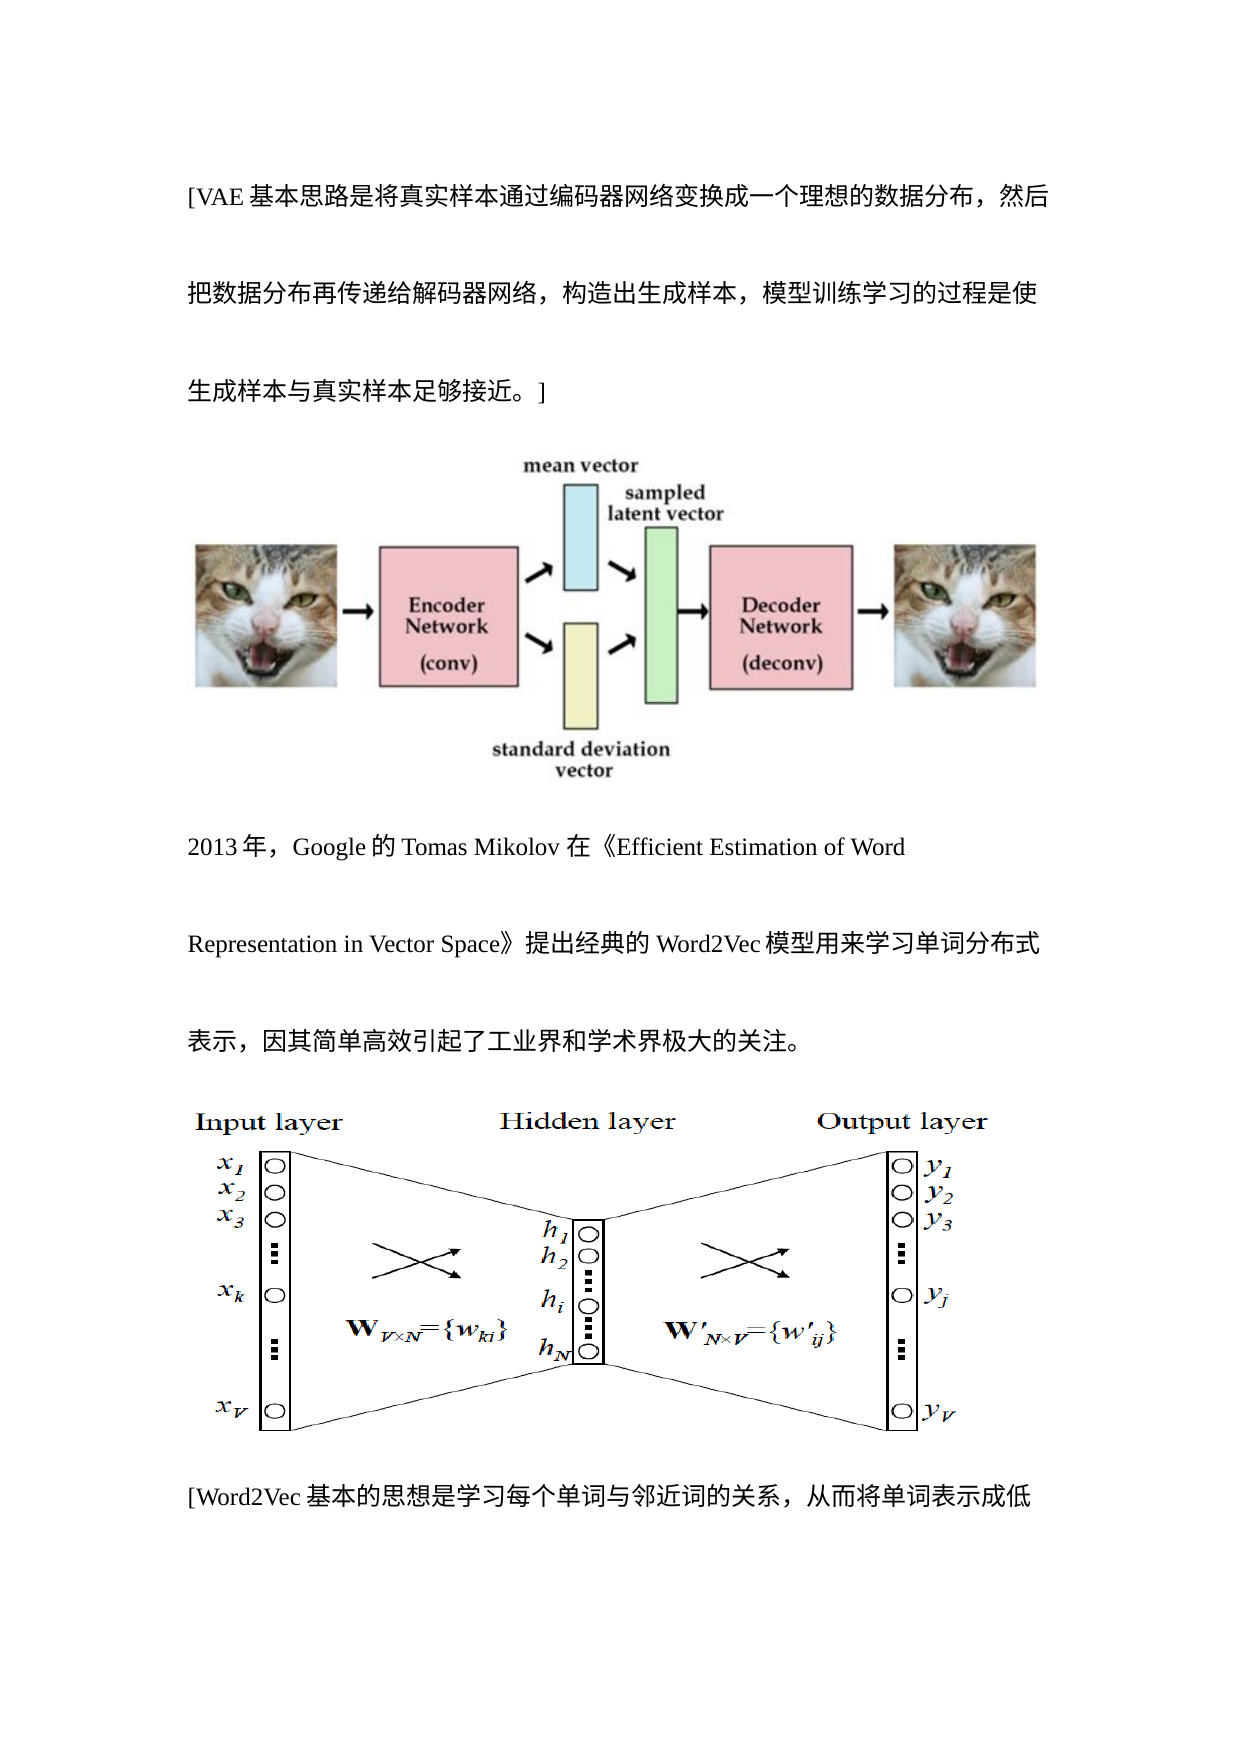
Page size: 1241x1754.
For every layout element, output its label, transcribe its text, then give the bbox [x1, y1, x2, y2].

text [187, 1462, 1053, 1527]
text [VAE基本思路是将真实样本通过编码器网络变换成一个理想的数据分布，然后把数据分布再传递给解码器网络，构造出生成样本，模型训练学习的过程是使生成样本与真实样本足够接近。] [187, 162, 1053, 422]
text 2013年，Google的Tomas Mikolov 在《Efficient Estimation of Word Representation in Vector Space》提出经典的 Word2Vec模型用来学习单词分布式表示，因其简单高效引起了工业界和学术界极大的关注。 [187, 812, 1053, 1072]
picture [187, 452, 1053, 786]
picture [187, 1101, 988, 1437]
